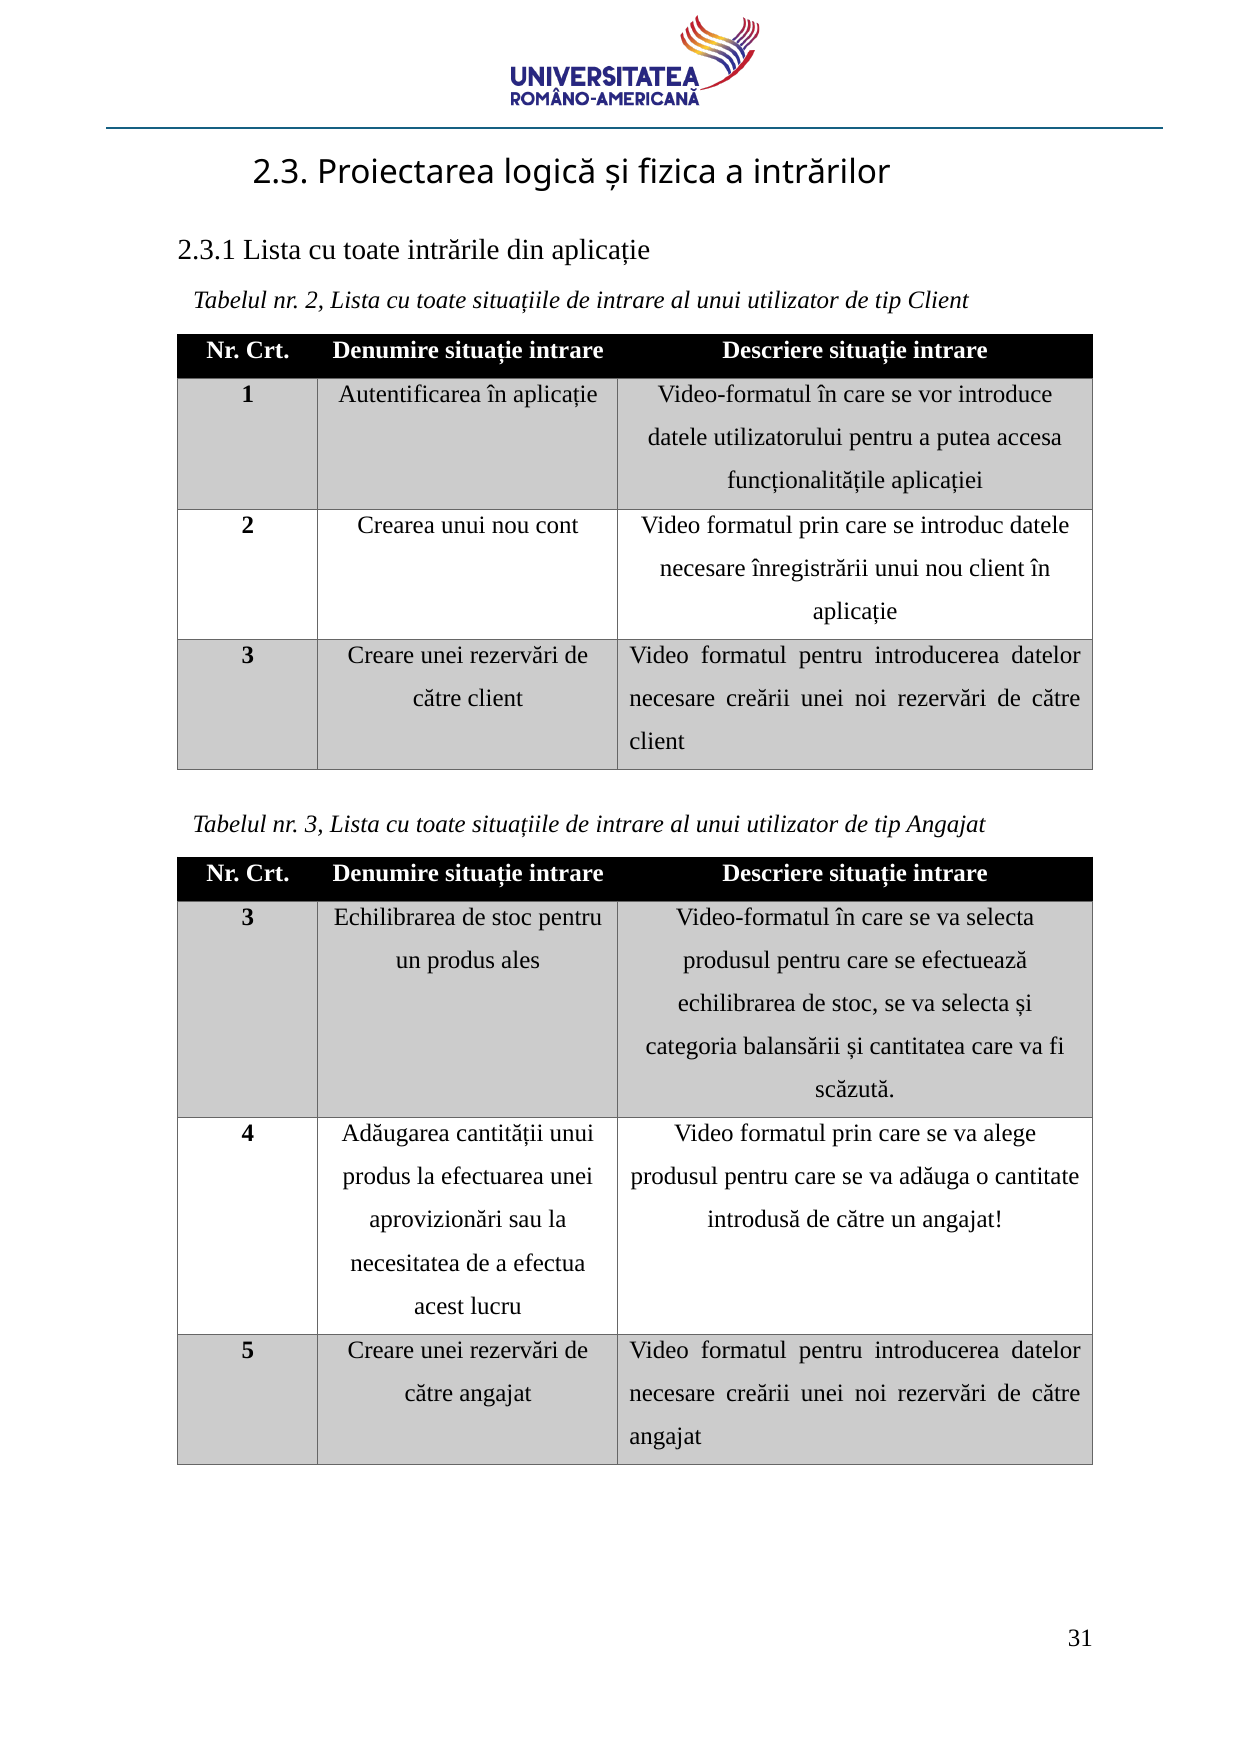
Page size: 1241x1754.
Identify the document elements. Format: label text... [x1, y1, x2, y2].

table_header Descriere situație intrare [618, 858, 1092, 901]
table_cell Video-formatul în care se vor introduce datele utilizatorului pentru a putea accesa funcționalitățile aplicației [618, 379, 1092, 509]
table_header Denumire situație intrare [318, 858, 617, 901]
table_header Nr. Crt. [178, 335, 317, 378]
table_cell Autentificarea în aplicație [318, 379, 617, 509]
table_header Descriere situație intrare [618, 335, 1092, 378]
subtitle 2.3.1 Lista cu toate intrările din aplicație [177, 232, 1092, 266]
table_header Nr. Crt. [178, 858, 317, 901]
table_cell 5 [178, 1335, 317, 1464]
table_cell Video formatul prin care se introduc datele necesare înregistrării unui nou client în aplicație [618, 510, 1092, 639]
table_header Denumire situație intrare [318, 335, 617, 378]
table_cell 2 [178, 510, 317, 639]
subtitle 2.3. Proiectarea logică și fizica a intrărilor [252, 148, 1092, 193]
table_cell 3 [178, 640, 317, 769]
table_cell 1 [178, 379, 317, 509]
table_cell Video formatul pentru introducerea datelor necesare creării unei noi rezervări de către client [618, 640, 1092, 769]
table_cell Crearea unui nou cont [318, 510, 617, 639]
table_cell 4 [178, 1118, 317, 1334]
table_cell Video formatul pentru introducerea datelor necesare creării unei noi rezervări de către angajat [618, 1335, 1092, 1464]
picture [507, 12, 763, 109]
table_cell Adăugarea cantității unui produs la efectuarea unei aprovizionări sau la necesitatea de a efectua acest lucru [318, 1118, 617, 1334]
table_cell Video formatul prin care se va alege produsul pentru care se va adăuga o cantitate introdusă de către un angajat! [618, 1118, 1092, 1334]
table_cell Creare unei rezervări de către client [318, 640, 617, 769]
table_cell Echilibrarea de stoc pentru un produs ales [318, 902, 617, 1117]
table_cell Creare unei rezervări de către angajat [318, 1335, 617, 1464]
table_cell Video-formatul în care se va selecta produsul pentru care se efectuează echilibrarea de stoc, se va selecta și categoria balansării și cantitatea care va fi scăzută. [618, 902, 1092, 1117]
table_cell 3 [178, 902, 317, 1117]
